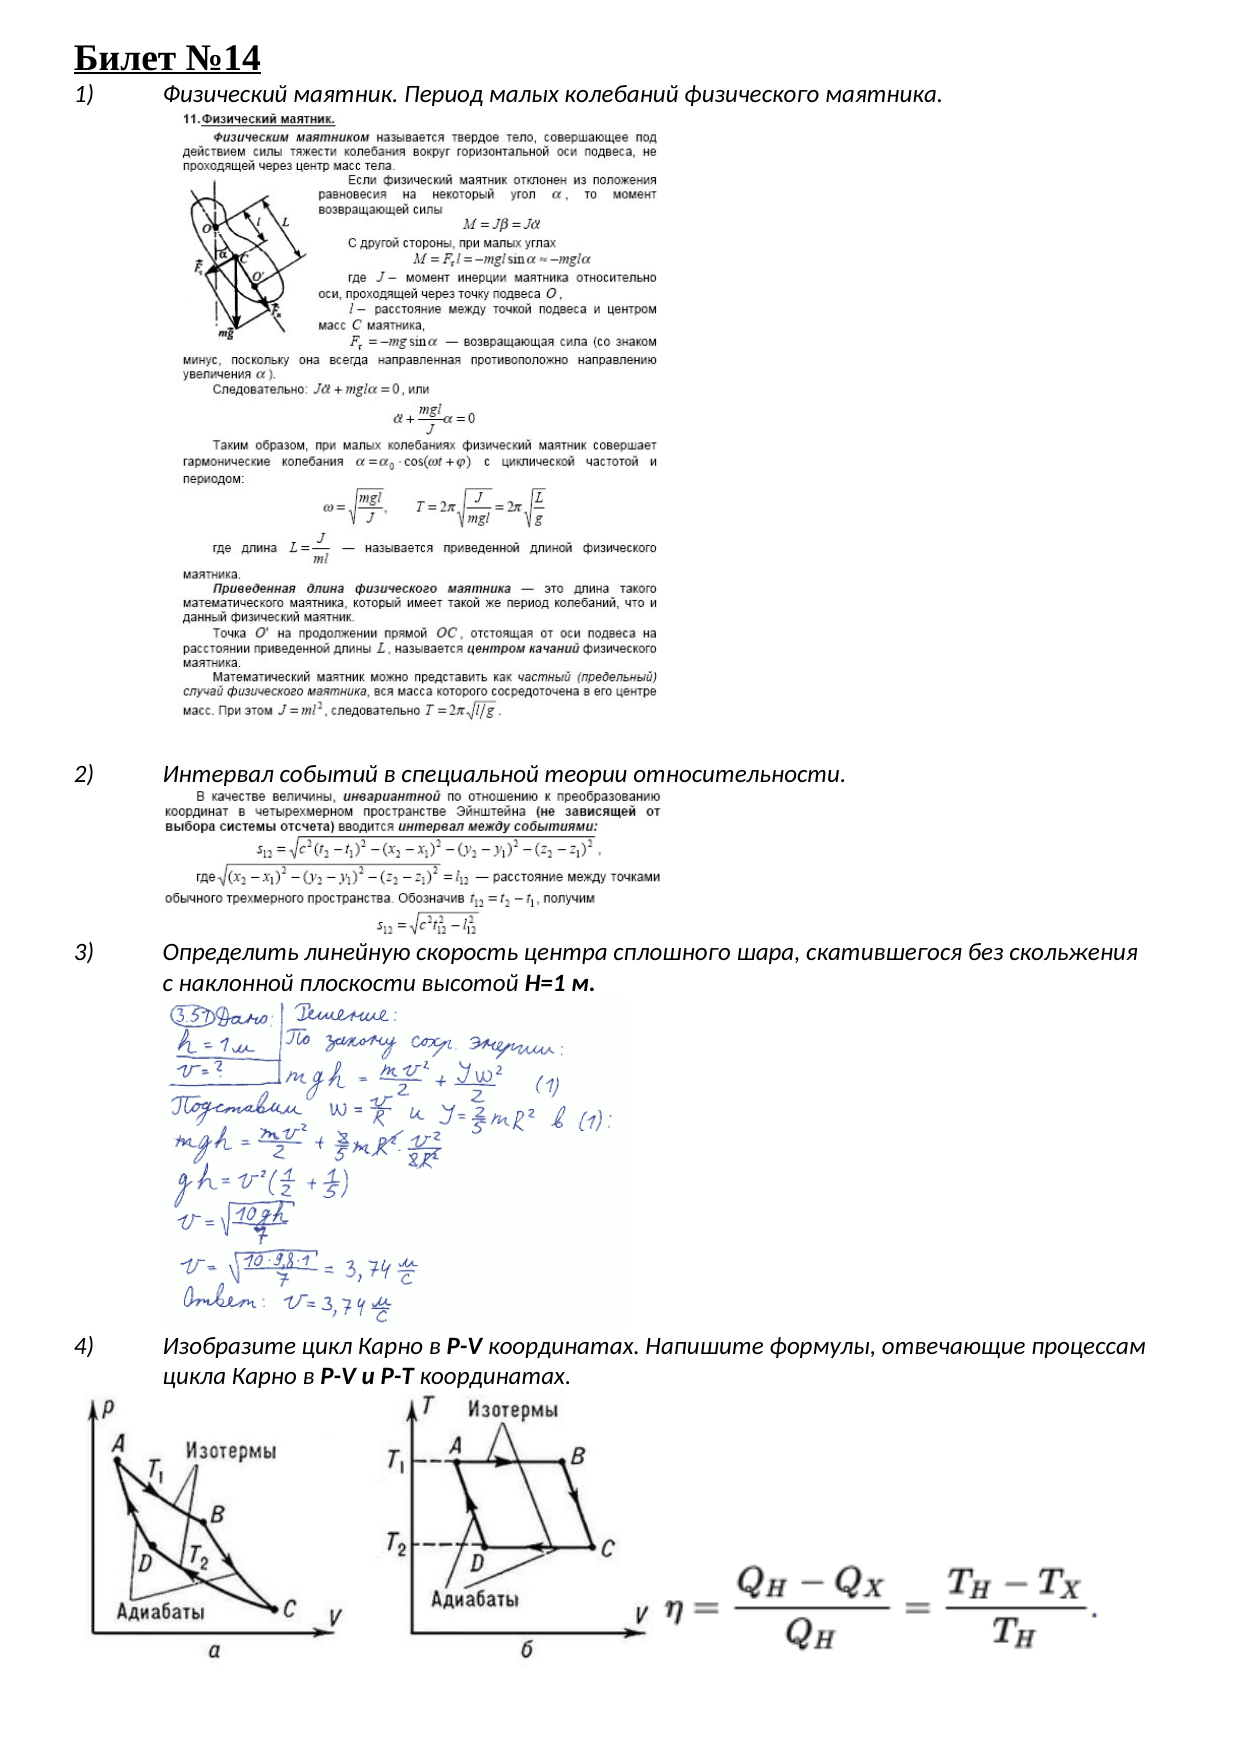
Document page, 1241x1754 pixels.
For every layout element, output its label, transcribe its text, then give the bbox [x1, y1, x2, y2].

picture [162, 788, 669, 937]
list Определить линейную скорость центра сплошного шара, скатившегося без скольжения с наклонной плоскости высотой Н=1 м. [74, 936, 1152, 997]
picture [162, 997, 627, 1330]
text Билет №14 [74, 35, 1152, 78]
list Изобразите цикл Карно в P-V координатах. Напишите формулы, отвечающие процессам цикла Карно в P-V и P-T координатах. [74, 1330, 1152, 1391]
picture [177, 108, 659, 728]
picture [73, 1390, 1111, 1666]
list Интервал событий в специальной теории относительности. [74, 758, 1152, 788]
list Физический маятник. Период малых колебаний физического маятника. [74, 78, 1152, 109]
